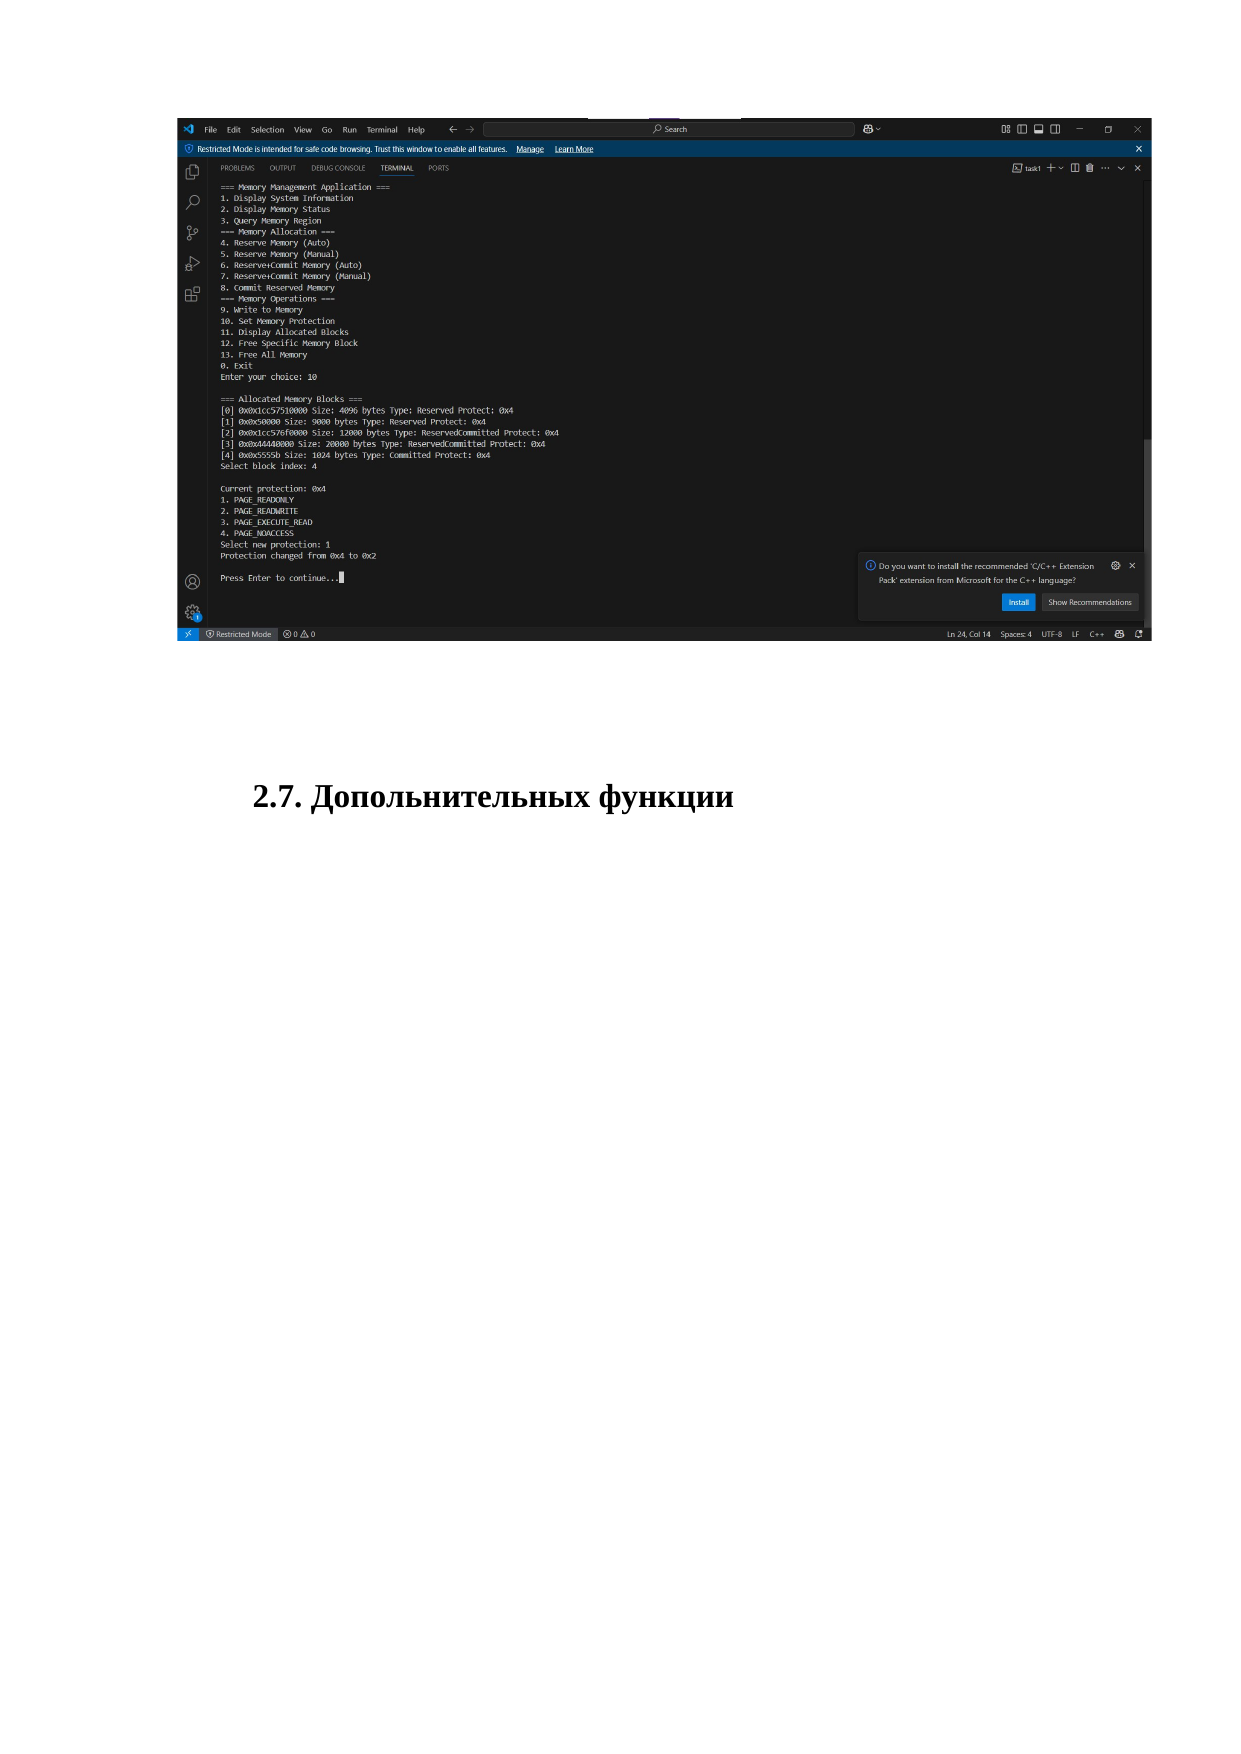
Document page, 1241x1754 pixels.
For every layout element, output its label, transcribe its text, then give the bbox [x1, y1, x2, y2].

subtitle 2.7. Допольнительных функции [177, 776, 1152, 814]
picture [177, 118, 1152, 641]
